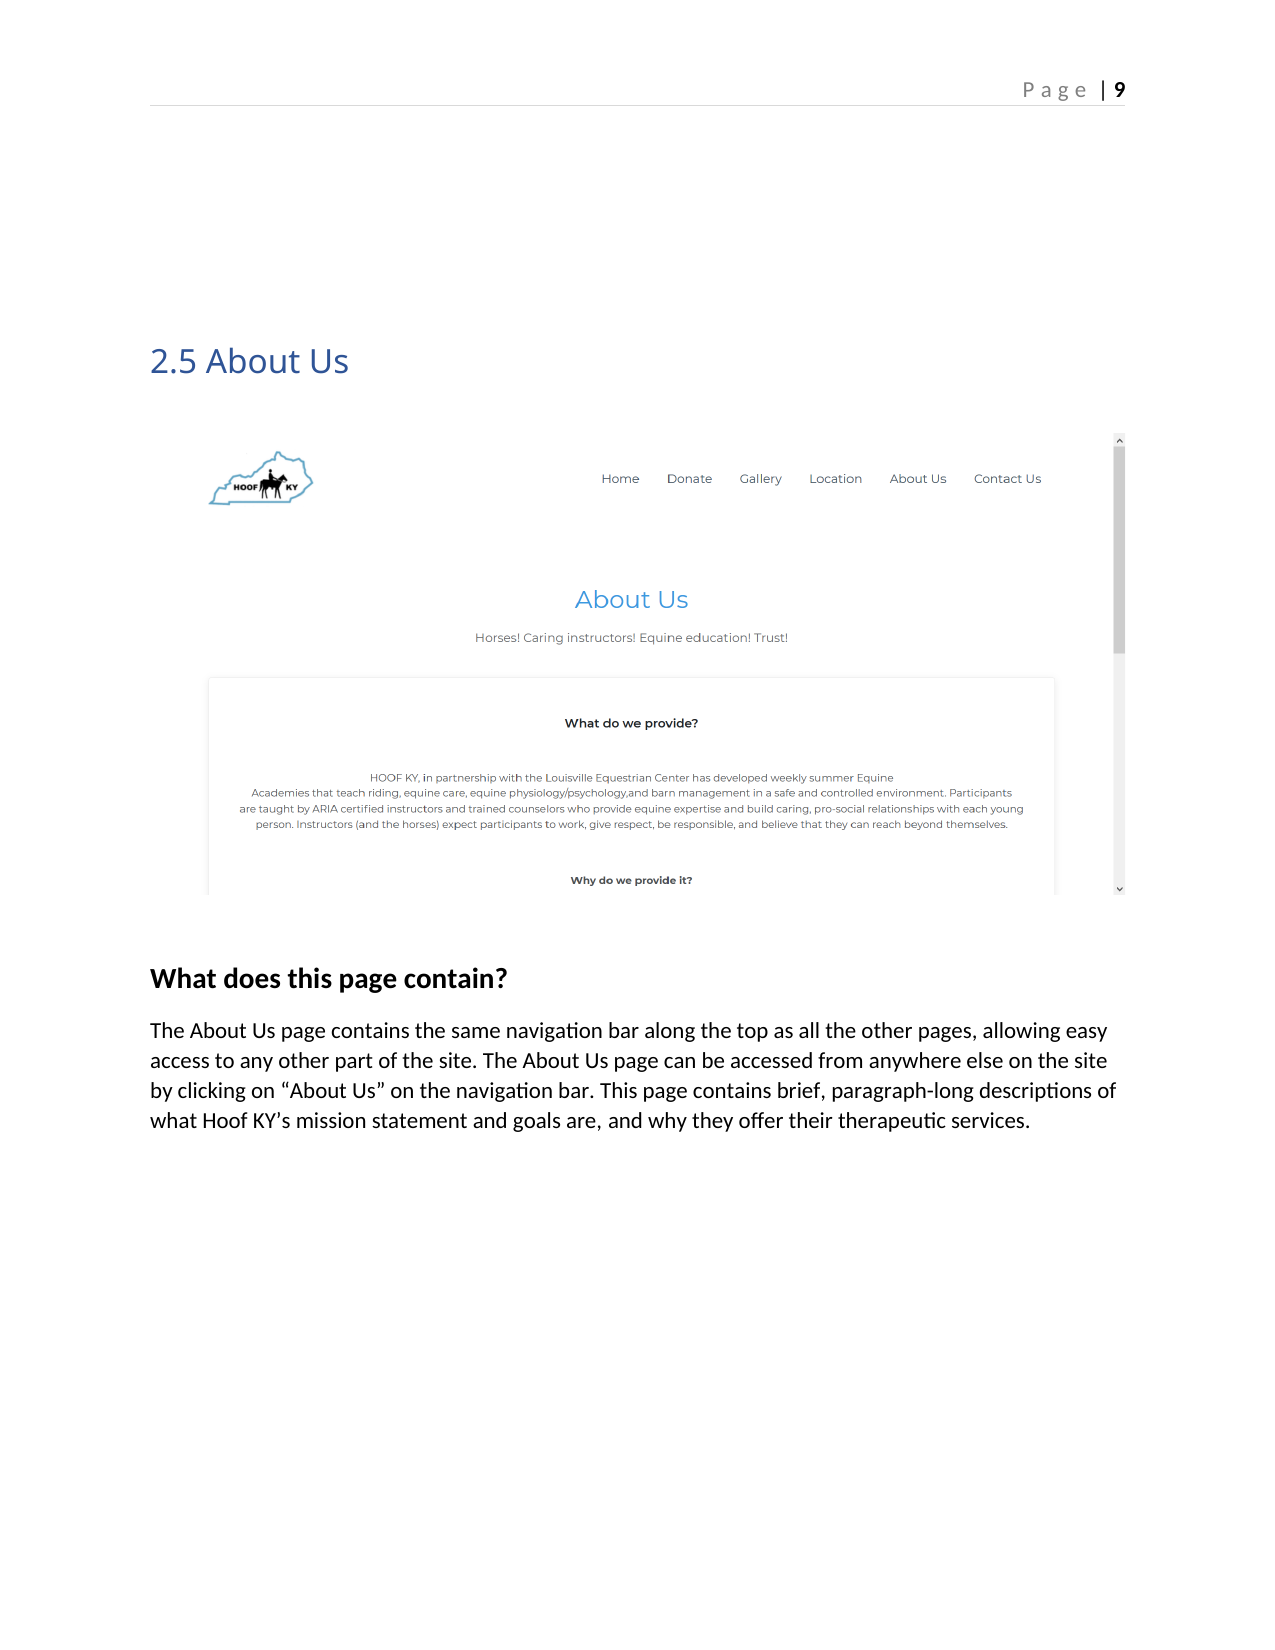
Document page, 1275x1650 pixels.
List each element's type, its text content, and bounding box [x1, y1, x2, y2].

subtitle 2.5 About Us [150, 337, 1125, 383]
text What does this page contain? [150, 961, 1125, 996]
text The About Us page contains the same navigation bar along the top as all the other pages, allowing easy access to any other part of the site. The About Us page can be accessed from anywhere else on the site by clicking on “About Us” on the navigation bar. This page contains brief, paragraph-long descriptions of what Hoof KY’s mission statement and goals are, and why they offer their therapeutic services. [150, 1016, 1125, 1134]
picture [150, 433, 1125, 895]
